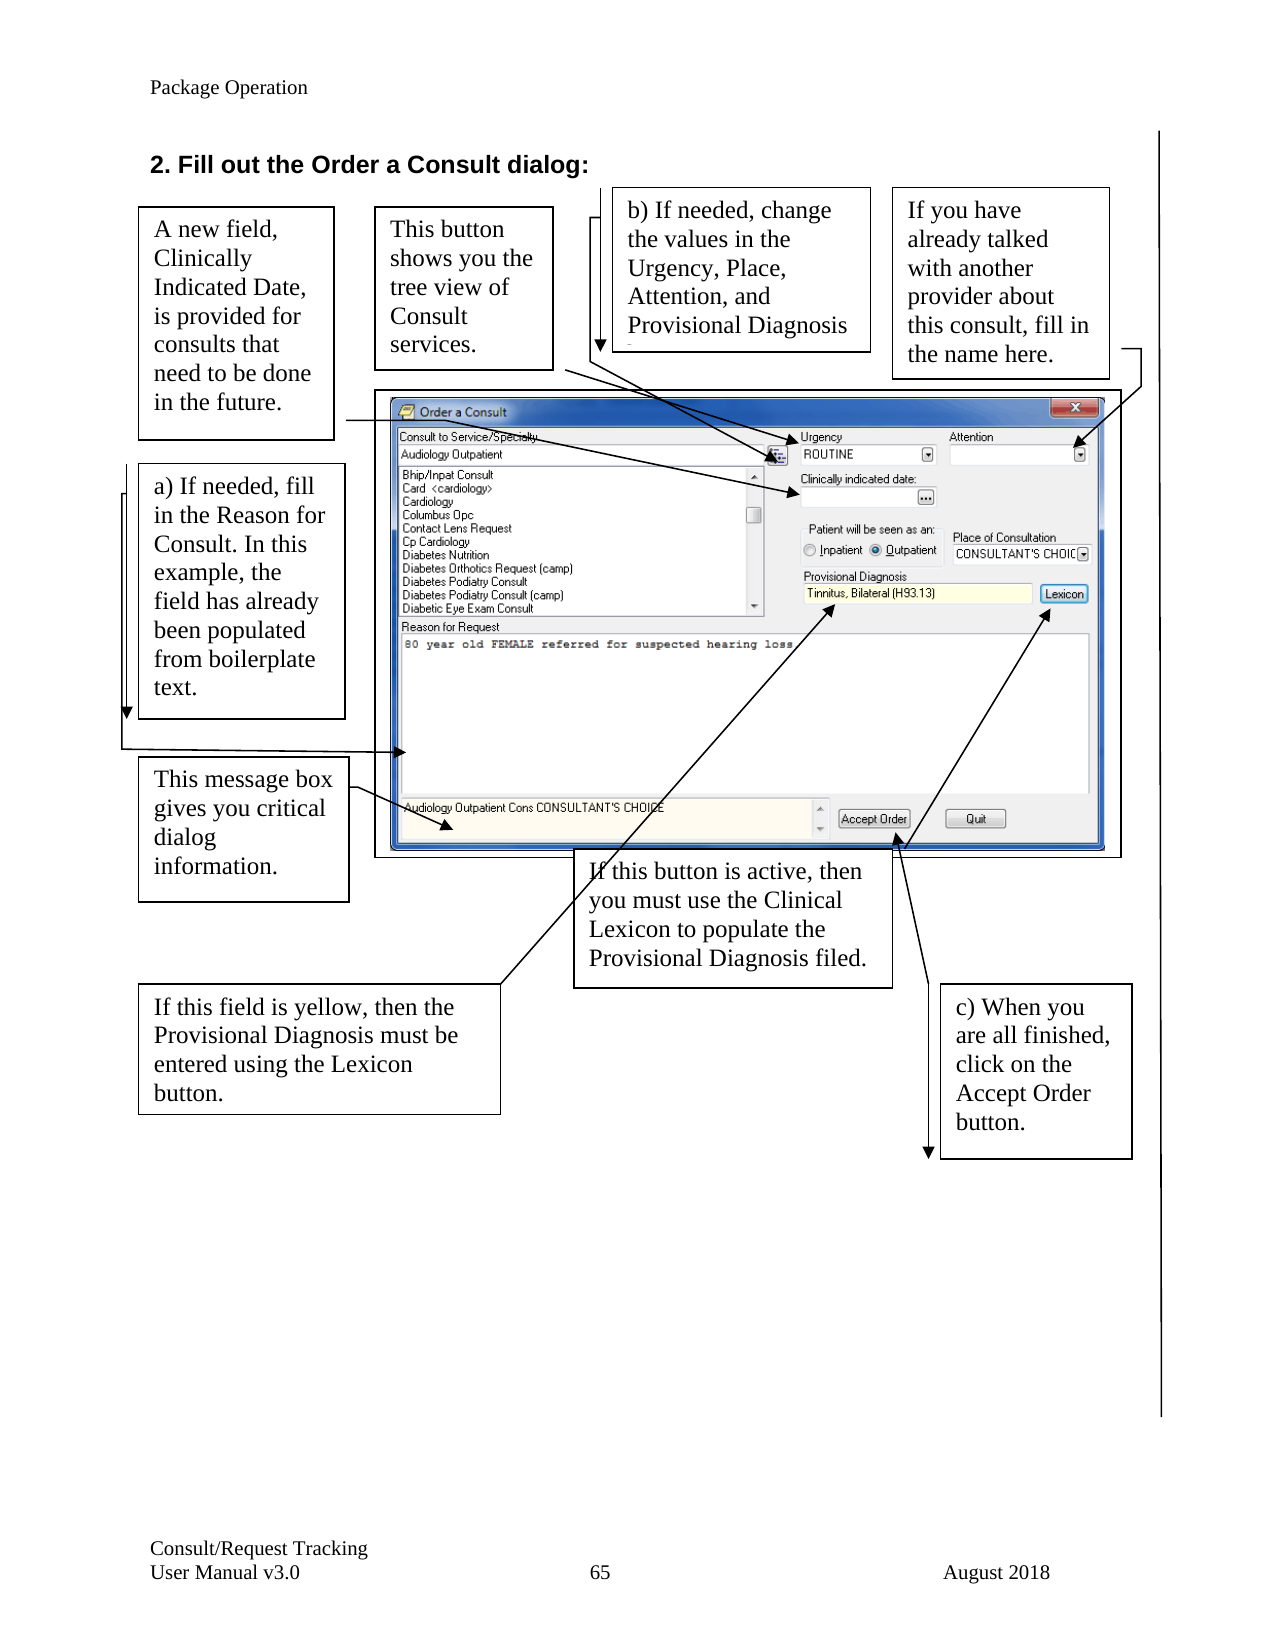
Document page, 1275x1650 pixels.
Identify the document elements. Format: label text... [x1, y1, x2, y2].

subtitle 2. Fill out the Order a Consult dialog: [150, 150, 1125, 179]
picture [390, 397, 1105, 851]
subtitle Print Form 513 [150, 450, 374, 483]
